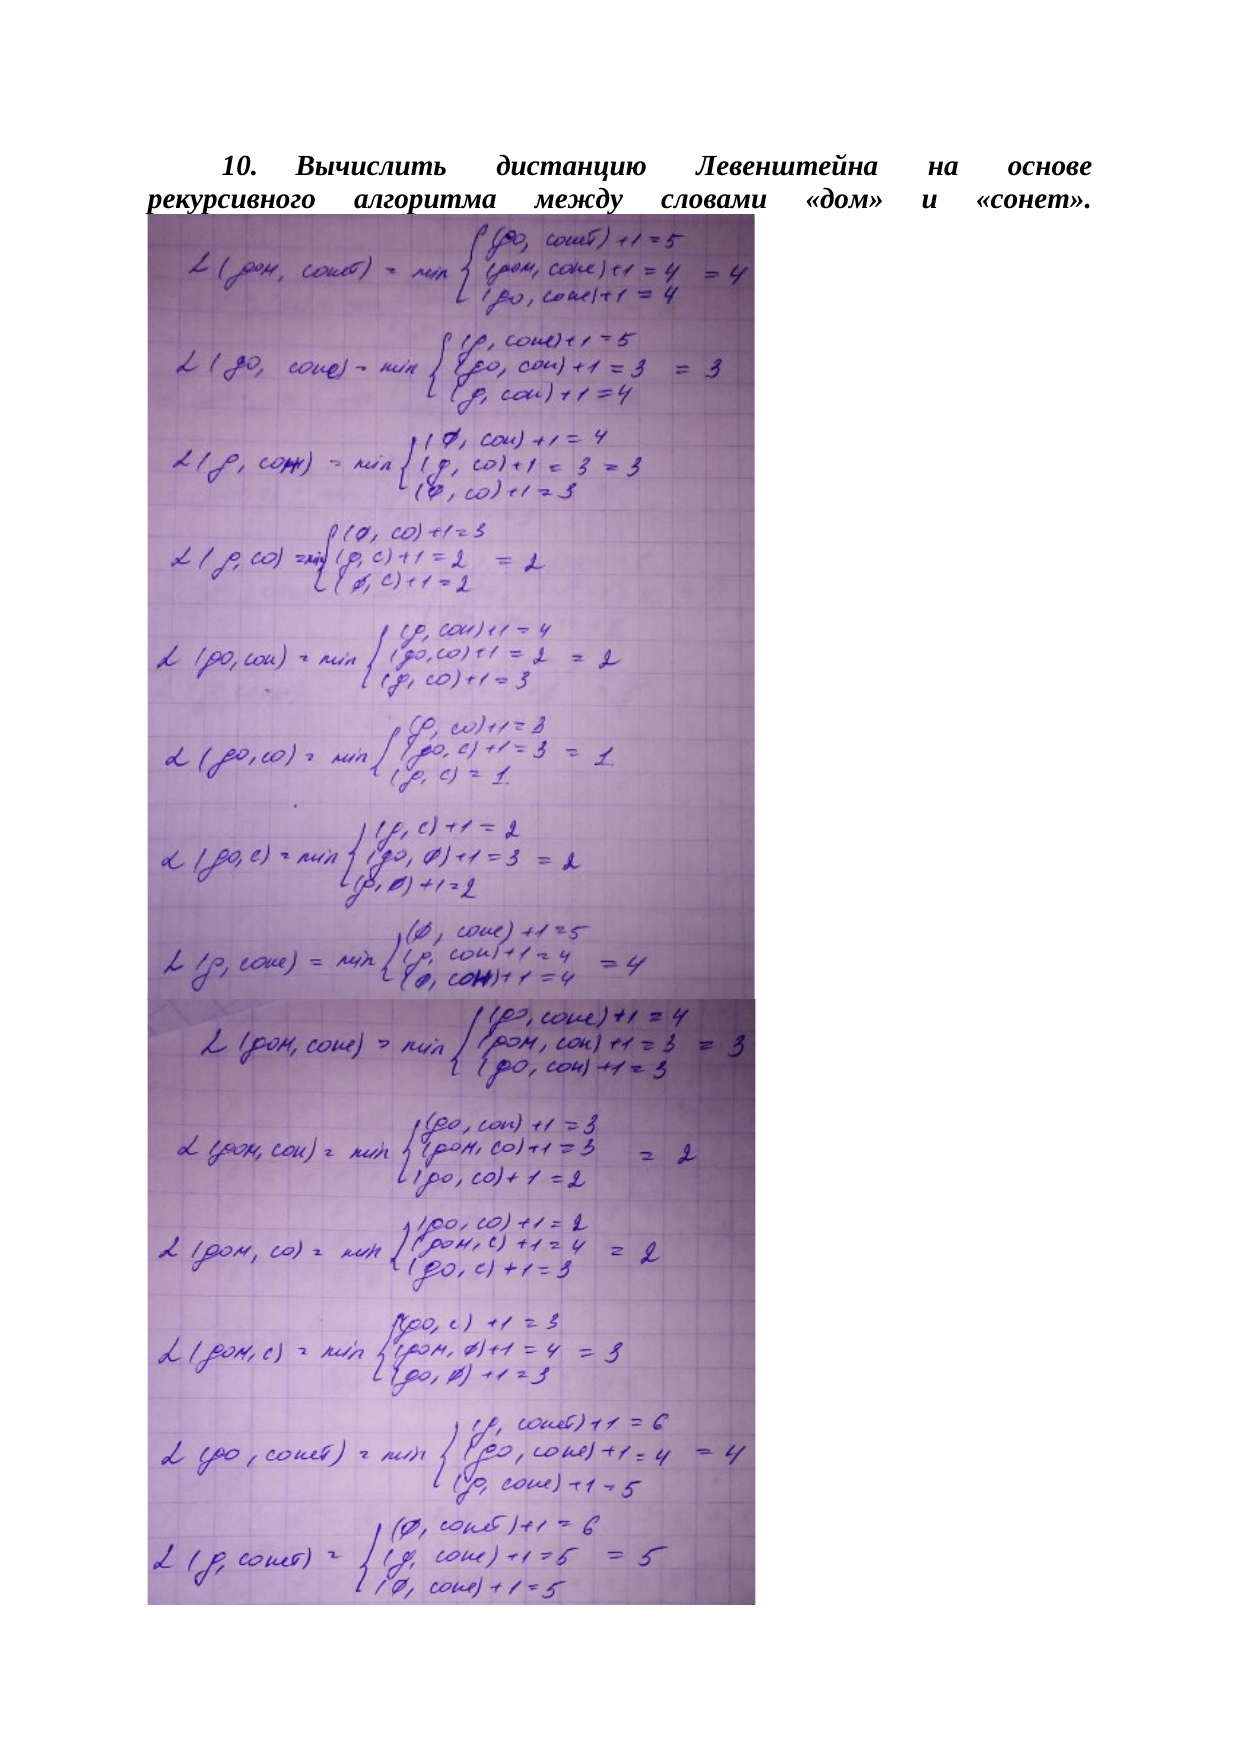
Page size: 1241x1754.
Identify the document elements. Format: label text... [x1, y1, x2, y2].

picture [147, 214, 756, 1605]
